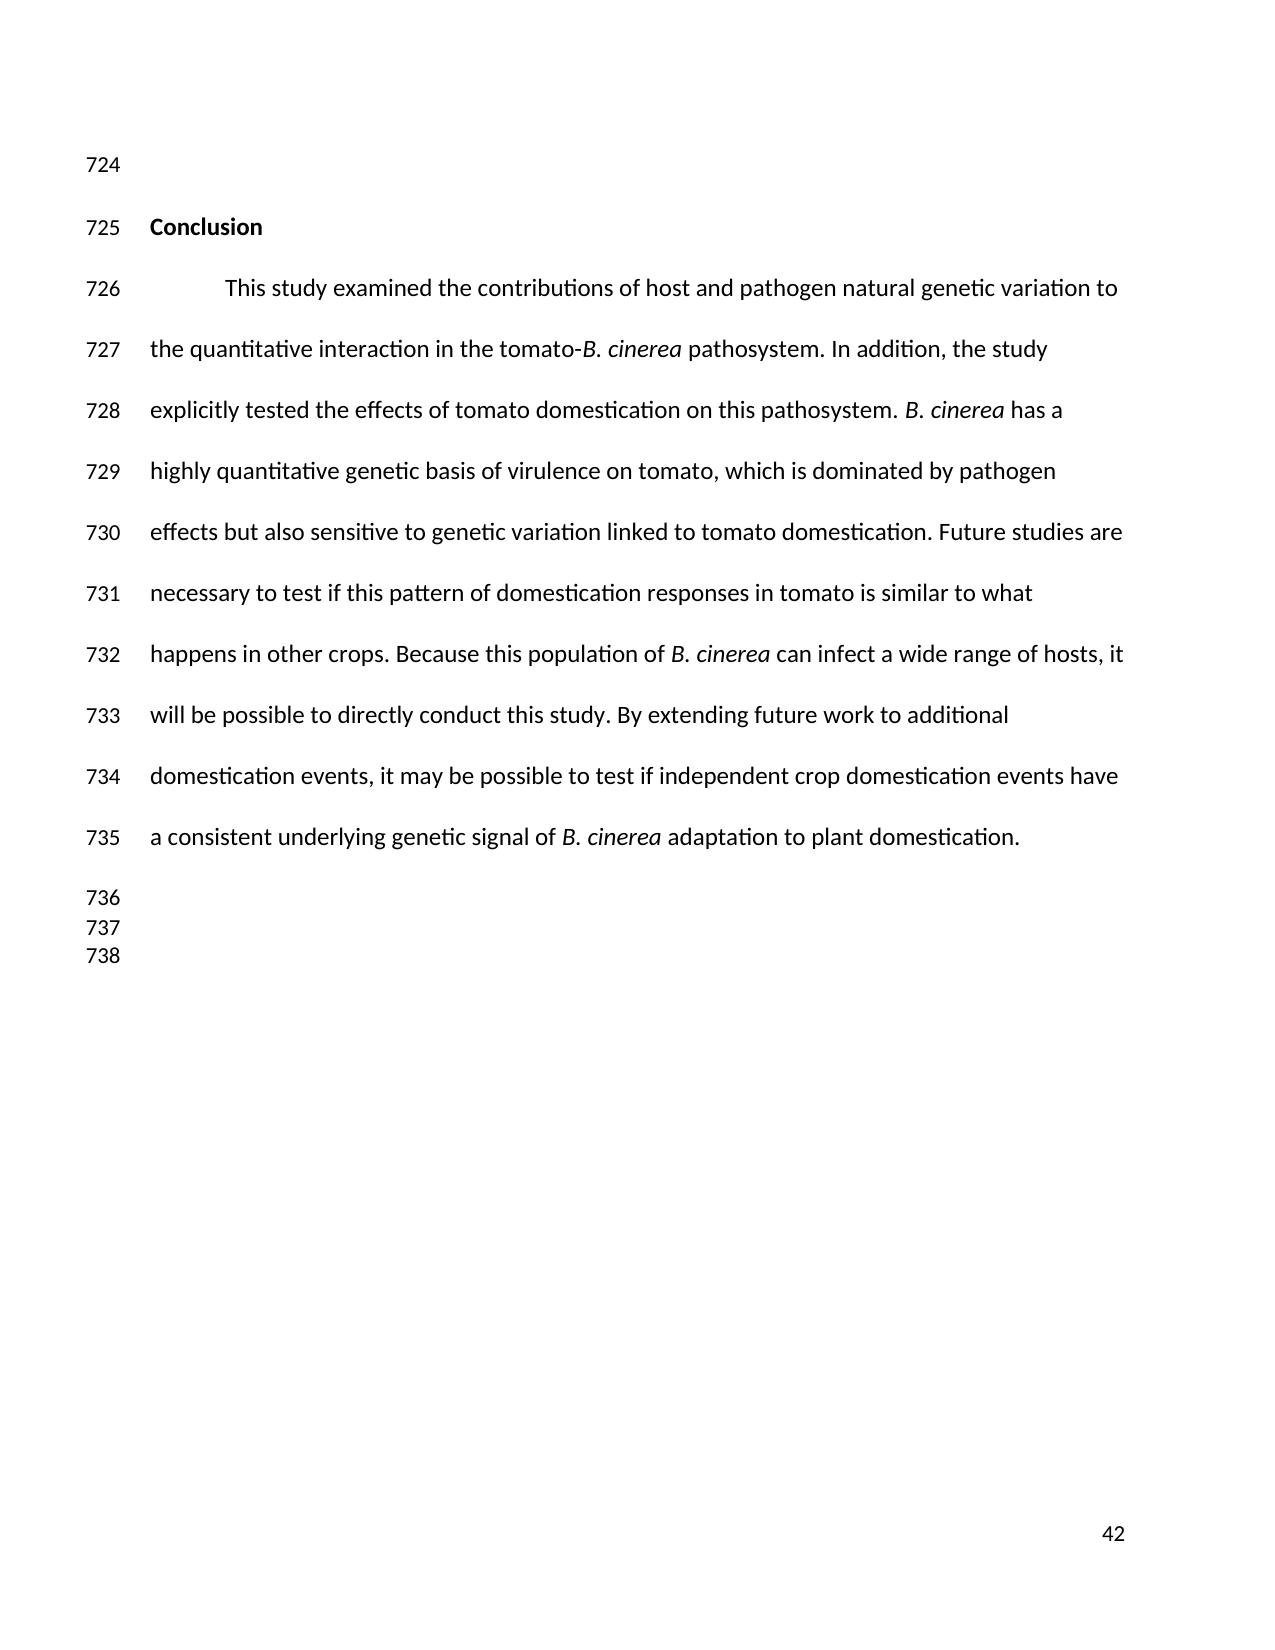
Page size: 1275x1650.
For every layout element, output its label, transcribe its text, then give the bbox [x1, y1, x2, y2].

text Conclusion [150, 211, 1125, 242]
text This study examined the contributions of host and pathogen natural genetic variation to the quantitative interaction in the tomato-B. cinerea pathosystem. In addition, the study explicitly tested the effects of tomato domestication on this pathosystem. B. cinerea has a highly quantitative genetic basis of virulence on tomato, which is dominated by pathogen effects but also sensitive to genetic variation linked to tomato domestication. Future studies are necessary to test if this pattern of domestication responses in tomato is similar to what happens in other crops. Because this population of B. cinerea can infect a wide range of hosts, it will be possible to directly conduct this study. By extending future work to additional domestication events, it may be possible to test if independent crop domestication events have a consistent underlying genetic signal of B. cinerea adaptation to plant domestication. [150, 272, 1125, 852]
